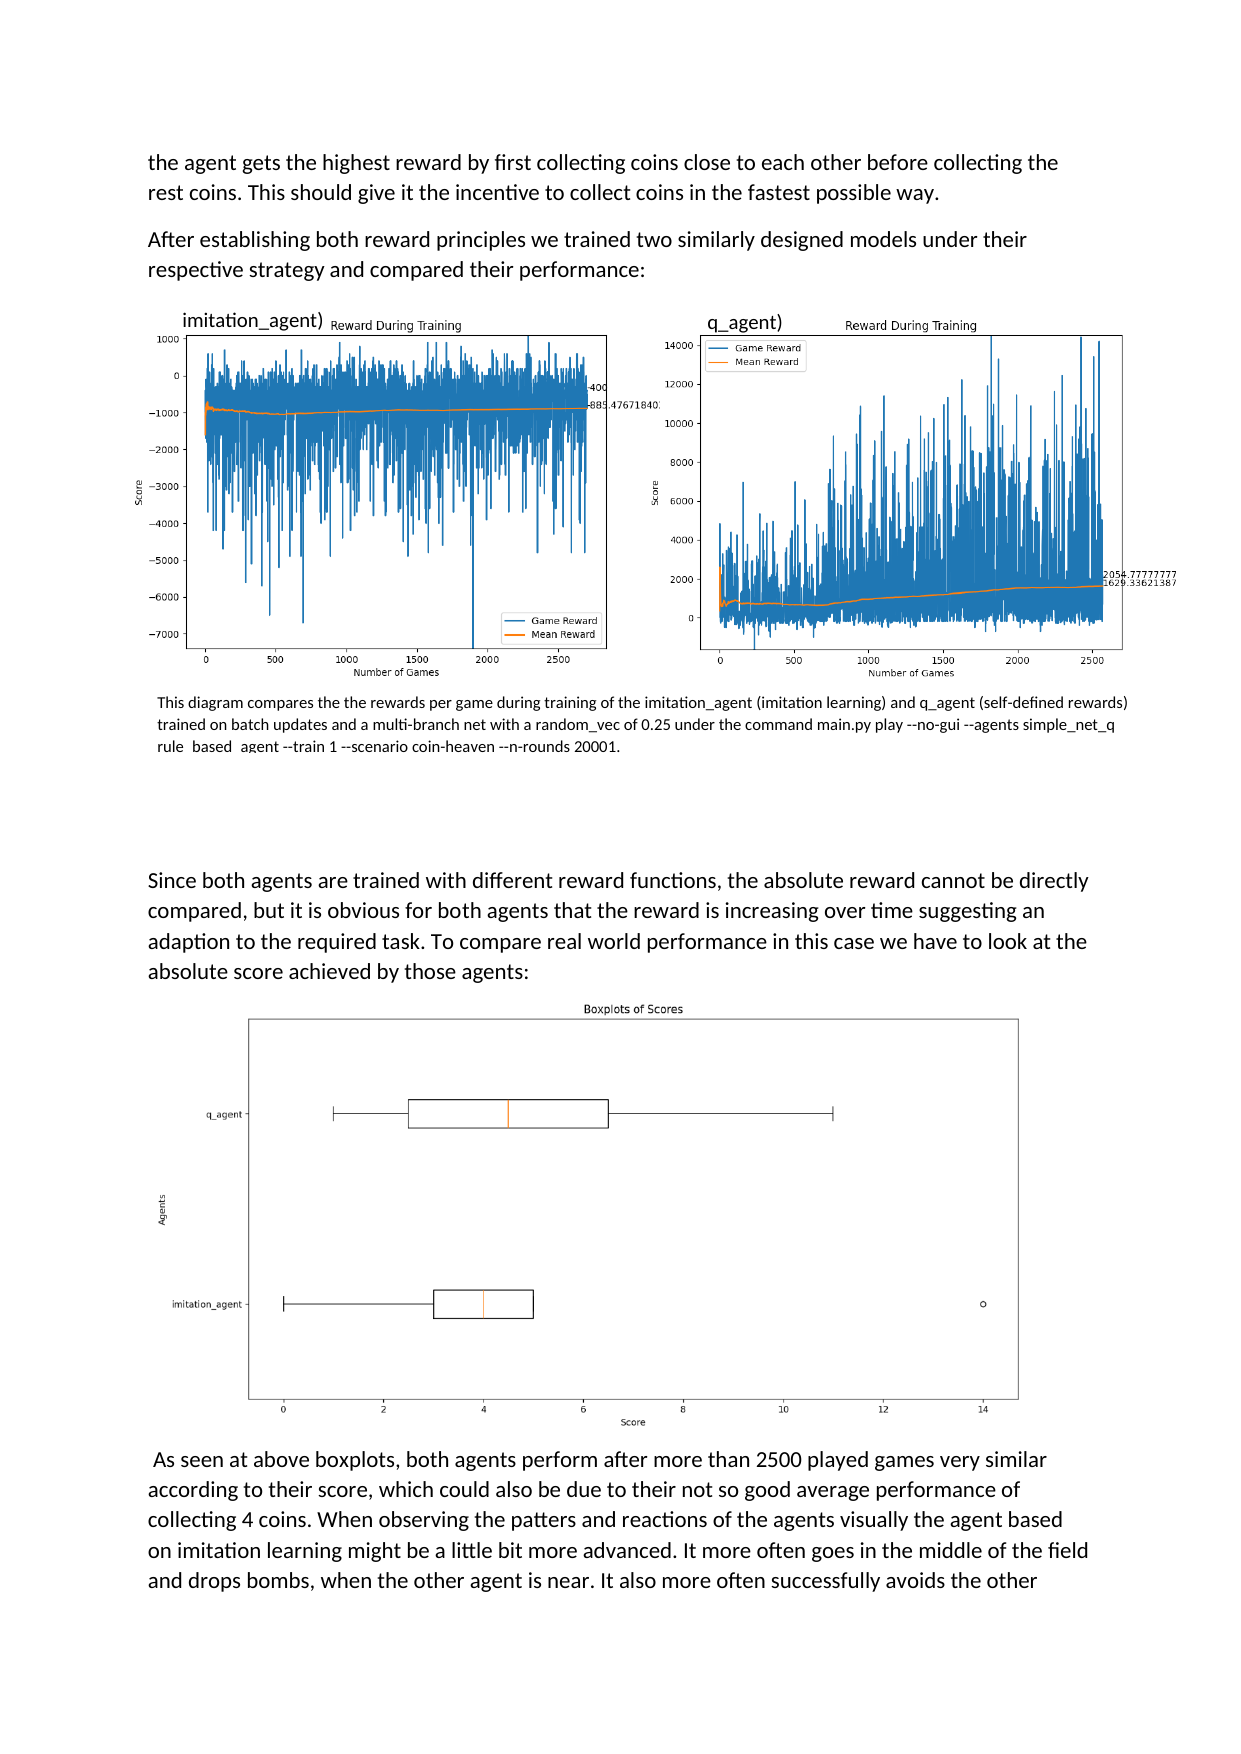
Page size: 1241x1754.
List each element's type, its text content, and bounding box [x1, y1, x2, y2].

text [148, 148, 1093, 206]
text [148, 1445, 1093, 1594]
picture [118, 286, 1176, 694]
text Since both agents are trained with different reward functions, the absolute reward cannot be directly compared, but it is obvious for both agents that the reward is increasing over time suggesting an adaption to the required task. To compare real world performance in this case we have to look at the absolute score achieved by those agents: [148, 866, 1093, 985]
picture [147, 990, 1057, 1437]
text After establishing both reward principles we trained two similarly designed models under their respective strategy and compared their performance: [148, 225, 1093, 283]
